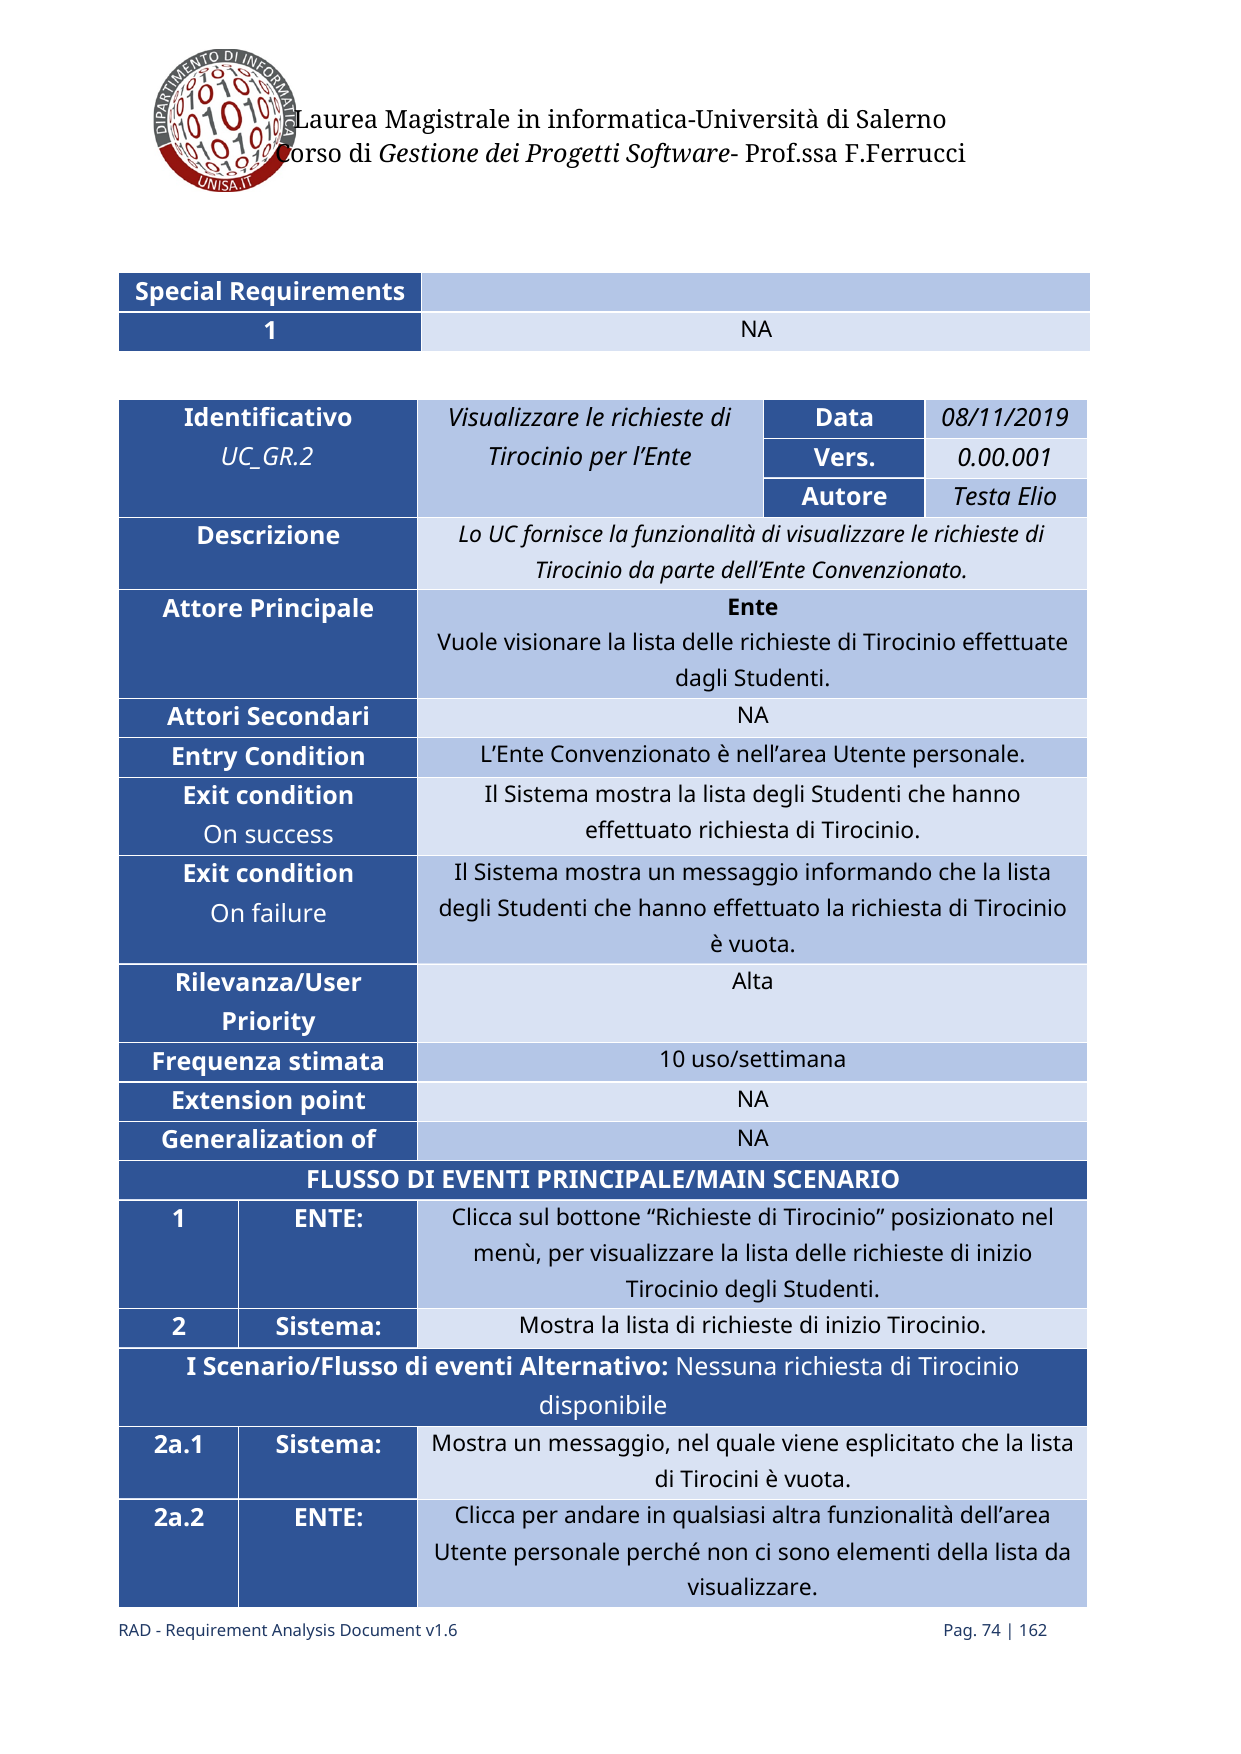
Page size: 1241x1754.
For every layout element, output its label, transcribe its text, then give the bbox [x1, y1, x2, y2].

table_cell [422, 273, 1090, 311]
table_cell NA [418, 1083, 1087, 1121]
table_cell Testa Elio [926, 479, 1087, 517]
table_cell NA [422, 313, 1090, 351]
table_cell Generalization of [119, 1122, 417, 1160]
table_cell ENTE: [239, 1500, 417, 1607]
table_cell Attore Principale [119, 590, 417, 698]
table_header 08/11/2019 [926, 400, 1087, 438]
table_cell NA [418, 699, 1087, 737]
table_cell Ente Vuole visionare la lista delle richieste di Tirocinio effettuate dagli Studenti. [418, 590, 1087, 698]
table_cell Sistema: [239, 1309, 417, 1347]
table_cell Exit condition On success [119, 778, 417, 855]
table_cell L’Ente Convenzionato è nell’area Utente personale. [418, 738, 1087, 777]
table_cell Extension point [119, 1083, 417, 1121]
table_cell 0.00.001 [926, 439, 1087, 477]
table_cell Entry Condition [119, 738, 417, 777]
table_cell Il Sistema mostra la lista degli Studenti che hanno effettuato richiesta di Tirocinio. [418, 778, 1087, 855]
table_cell FLUSSO DI EVENTI PRINCIPALE/MAIN SCENARIO [119, 1161, 1087, 1199]
table_cell 2a.1 [119, 1427, 238, 1498]
table_header Data [764, 400, 924, 438]
table_cell ENTE: [239, 1201, 417, 1308]
table_cell Clicca per andare in qualsiasi altra funzionalità dell’area Utente personale perché non ci sono elementi della lista da visualizzare. [418, 1500, 1087, 1607]
table_cell Lo UC fornisce la funzionalità di visualizzare le richieste di Tirocinio da parte dell’Ente Convenzionato. [418, 518, 1087, 589]
table_header Visualizzare le richieste di Tirocinio per l’Ente [418, 400, 763, 517]
table_cell Autore [764, 479, 924, 517]
table_cell NA [418, 1122, 1087, 1160]
table_cell 1 [119, 1201, 238, 1308]
table_cell Frequenza stimata [119, 1043, 417, 1081]
table_cell Exit condition On failure [119, 856, 417, 963]
table_cell Vers. [764, 439, 924, 477]
table_cell 10 uso/settimana [418, 1043, 1087, 1081]
table_cell Descrizione [119, 518, 417, 589]
table_cell I Scenario/Flusso di eventi Alternativo: Nessuna richiesta di Tirocinio disponibile [119, 1349, 1087, 1426]
table_cell Attori Secondari [119, 699, 417, 737]
table_cell 2a.2 [119, 1500, 238, 1607]
table_cell Clicca sul bottone “Richieste di Tirocinio” posizionato nel menù, per visualizzare la lista delle richieste di inizio Tirocinio degli Studenti. [418, 1201, 1087, 1308]
table_cell Sistema: [239, 1427, 417, 1498]
picture [153, 49, 297, 192]
table_cell Mostra un messaggio, nel quale viene esplicitato che la lista di Tirocini è vuota. [418, 1427, 1087, 1498]
table_cell 2 [119, 1309, 238, 1347]
table_cell Il Sistema mostra un messaggio informando che la lista degli Studenti che hanno effettuato la richiesta di Tirocinio è vuota. [418, 856, 1087, 963]
table_header Identificativo UC_GR.2 [119, 400, 417, 517]
table_cell Alta [418, 965, 1087, 1042]
table_cell Special Requirements [119, 273, 421, 311]
table_cell Mostra la lista di richieste di inizio Tirocinio. [418, 1309, 1087, 1347]
table_cell 1 [119, 313, 421, 351]
table_cell Rilevanza/User Priority [119, 965, 417, 1042]
